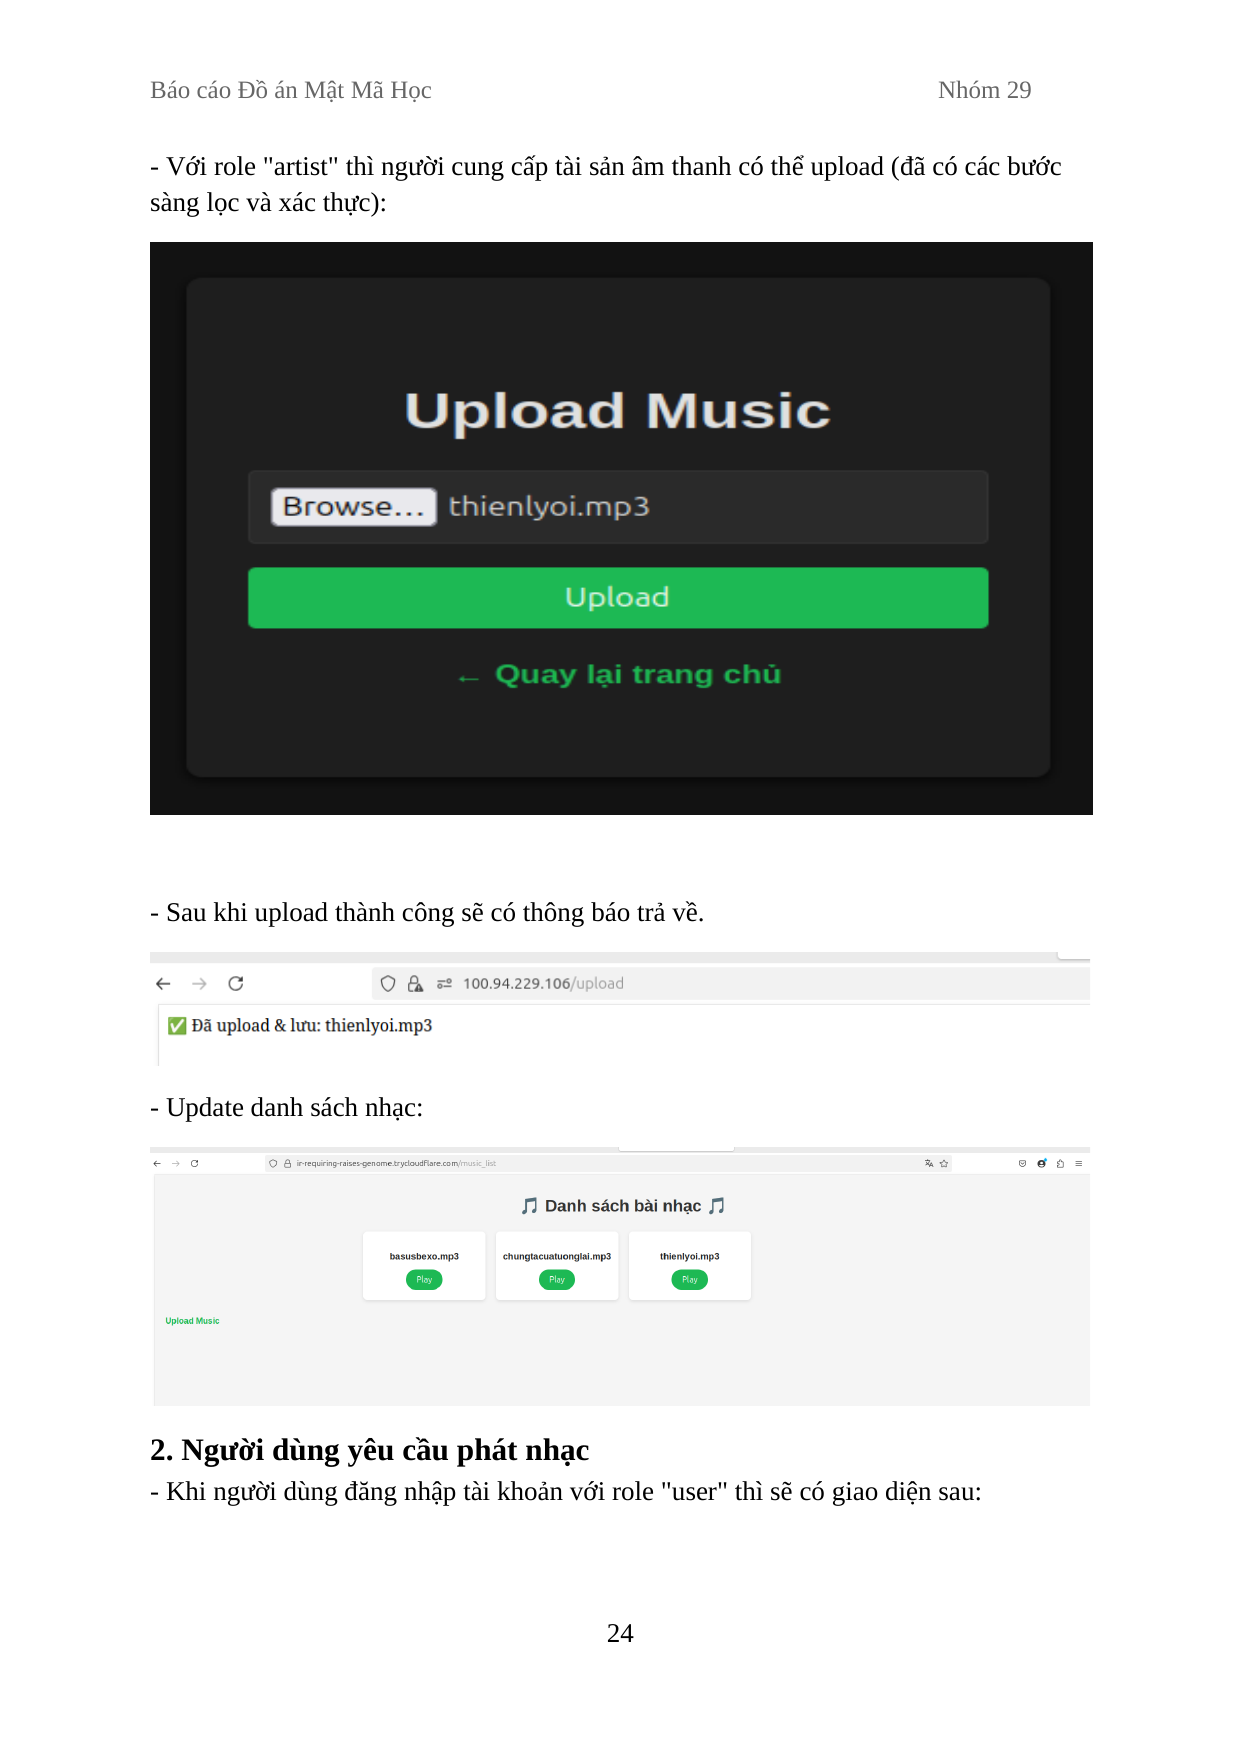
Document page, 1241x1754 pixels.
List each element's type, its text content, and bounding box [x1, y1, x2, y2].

picture [150, 1147, 1091, 1406]
picture [150, 952, 1091, 1066]
text - Sau khi upload thành công sẽ có thông báo trả về. [150, 896, 1090, 927]
subtitle 2. Người dùng yêu cầu phát nhạc [150, 1431, 1090, 1467]
picture [150, 242, 1093, 815]
text - Update danh sách nhạc: [150, 1091, 1090, 1122]
text - Với role "artist" thì người cung cấp tài sản âm thanh có thể upload (đã có các bước sàng lọc và xác thực): [150, 150, 1090, 217]
text - Khi người dùng đăng nhập tài khoản với role "user" thì sẽ có giao diện sau: [150, 1475, 1090, 1506]
